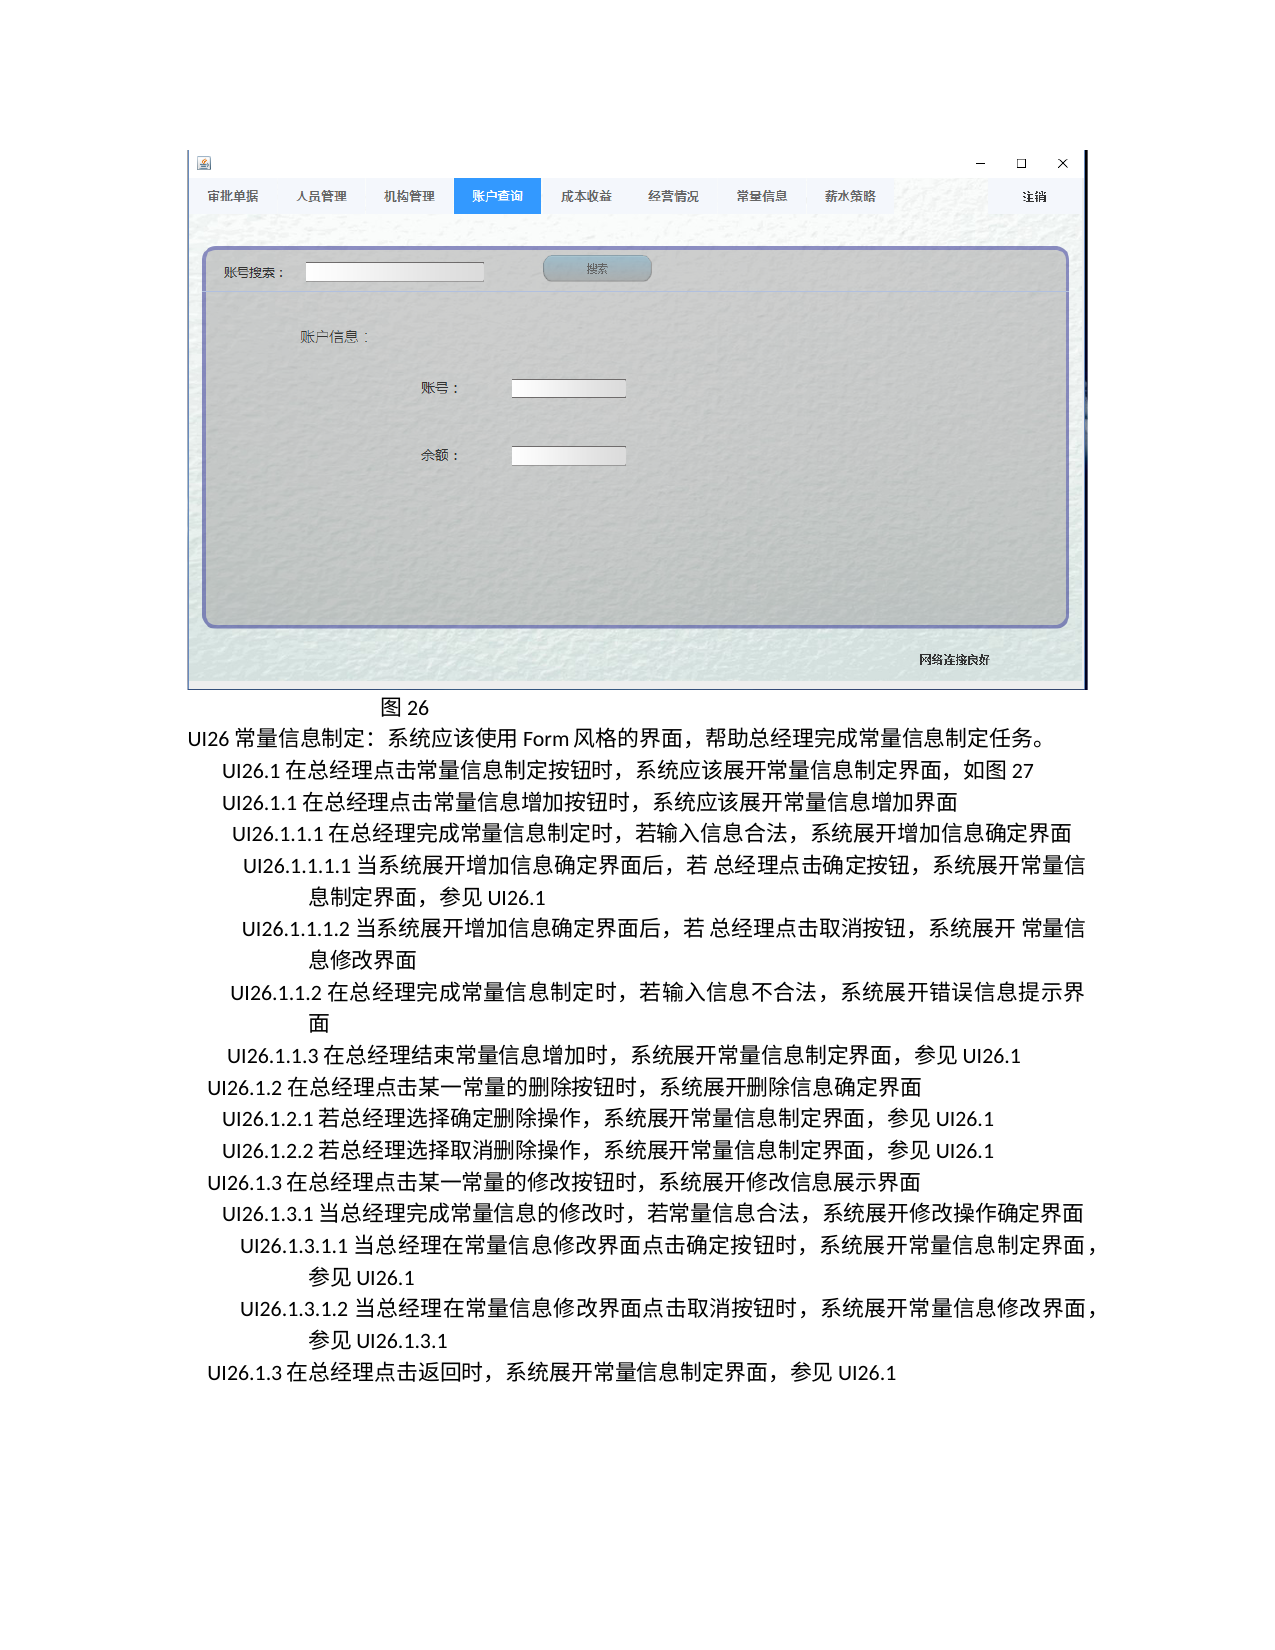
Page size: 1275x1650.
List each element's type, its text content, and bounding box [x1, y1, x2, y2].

text UI26.1.3.1.1当总经理在常量信息修改界面点击确定按钮时，系统展开常量信息制定界面，参见UI26.1 [187, 1228, 1087, 1291]
text UI26.1.1.1 在总经理完成常量信息制定时，若输入信息合法，系统展开增加信息确定界面 [187, 816, 1087, 848]
text UI26.1.3.1 当总经理完成常量信息的修改时，若常量信息合法，系统展开修改操作确定界面 [187, 1196, 1087, 1228]
text UI26.1.1.2在总经理完成常量信息制定时，若输入信息不合法，系统展开错误信息提示界面 [187, 974, 1087, 1038]
text UI26.1.3在总经理点击返回时，系统展开常量信息制定界面，参见UI26.1 [187, 1354, 1087, 1386]
text UI26.1.1.1.1当系统展开增加信息确定界面后，若 总经理点击确定按钮，系统展开常量信息制定界面，参见UI26.1 [187, 848, 1087, 911]
text UI26.1.2.1 若总经理选择确定删除操作，系统展开常量信息制定界面，参见UI26.1 [187, 1101, 1087, 1133]
text UI26.1.1.1.2当系统展开增加信息确定界面后，若 总经理点击取消按钮，系统展开 常量信息修改界面 [187, 911, 1087, 974]
text UI26.1.1.3 在总经理结束常量信息增加时，系统展开常量信息制定界面，参见UI26.1 [187, 1038, 1087, 1069]
text UI26.1.1 在总经理点击常量信息增加按钮时，系统应该展开常量信息增加界面 [187, 784, 1087, 816]
text UI26.1.2.2 若总经理选择取消删除操作，系统展开常量信息制定界面，参见UI26.1 [187, 1133, 1087, 1164]
text UI26.1 在总经理点击常量信息制定按钮时，系统应该展开常量信息制定界面，如图27 [187, 753, 1087, 784]
text UI26 常量信息制定：系统应该使用Form风格的界面，帮助总经理完成常量信息制定任务。 [187, 721, 1087, 753]
text UI26.1.3.1.2 当总经理在常量信息修改界面点击取消按钮时，系统展开常量信息修改界面，参见UI26.1.3.1 [187, 1291, 1087, 1354]
text 图26 [187, 690, 1087, 721]
text UI26.1.3在总经理点击某一常量的修改按钮时，系统展开修改信息展示界面 [187, 1164, 1087, 1196]
text UI26.1.2 在总经理点击某一常量的删除按钮时，系统展开删除信息确定界面 [187, 1069, 1087, 1101]
picture [187, 150, 1088, 690]
